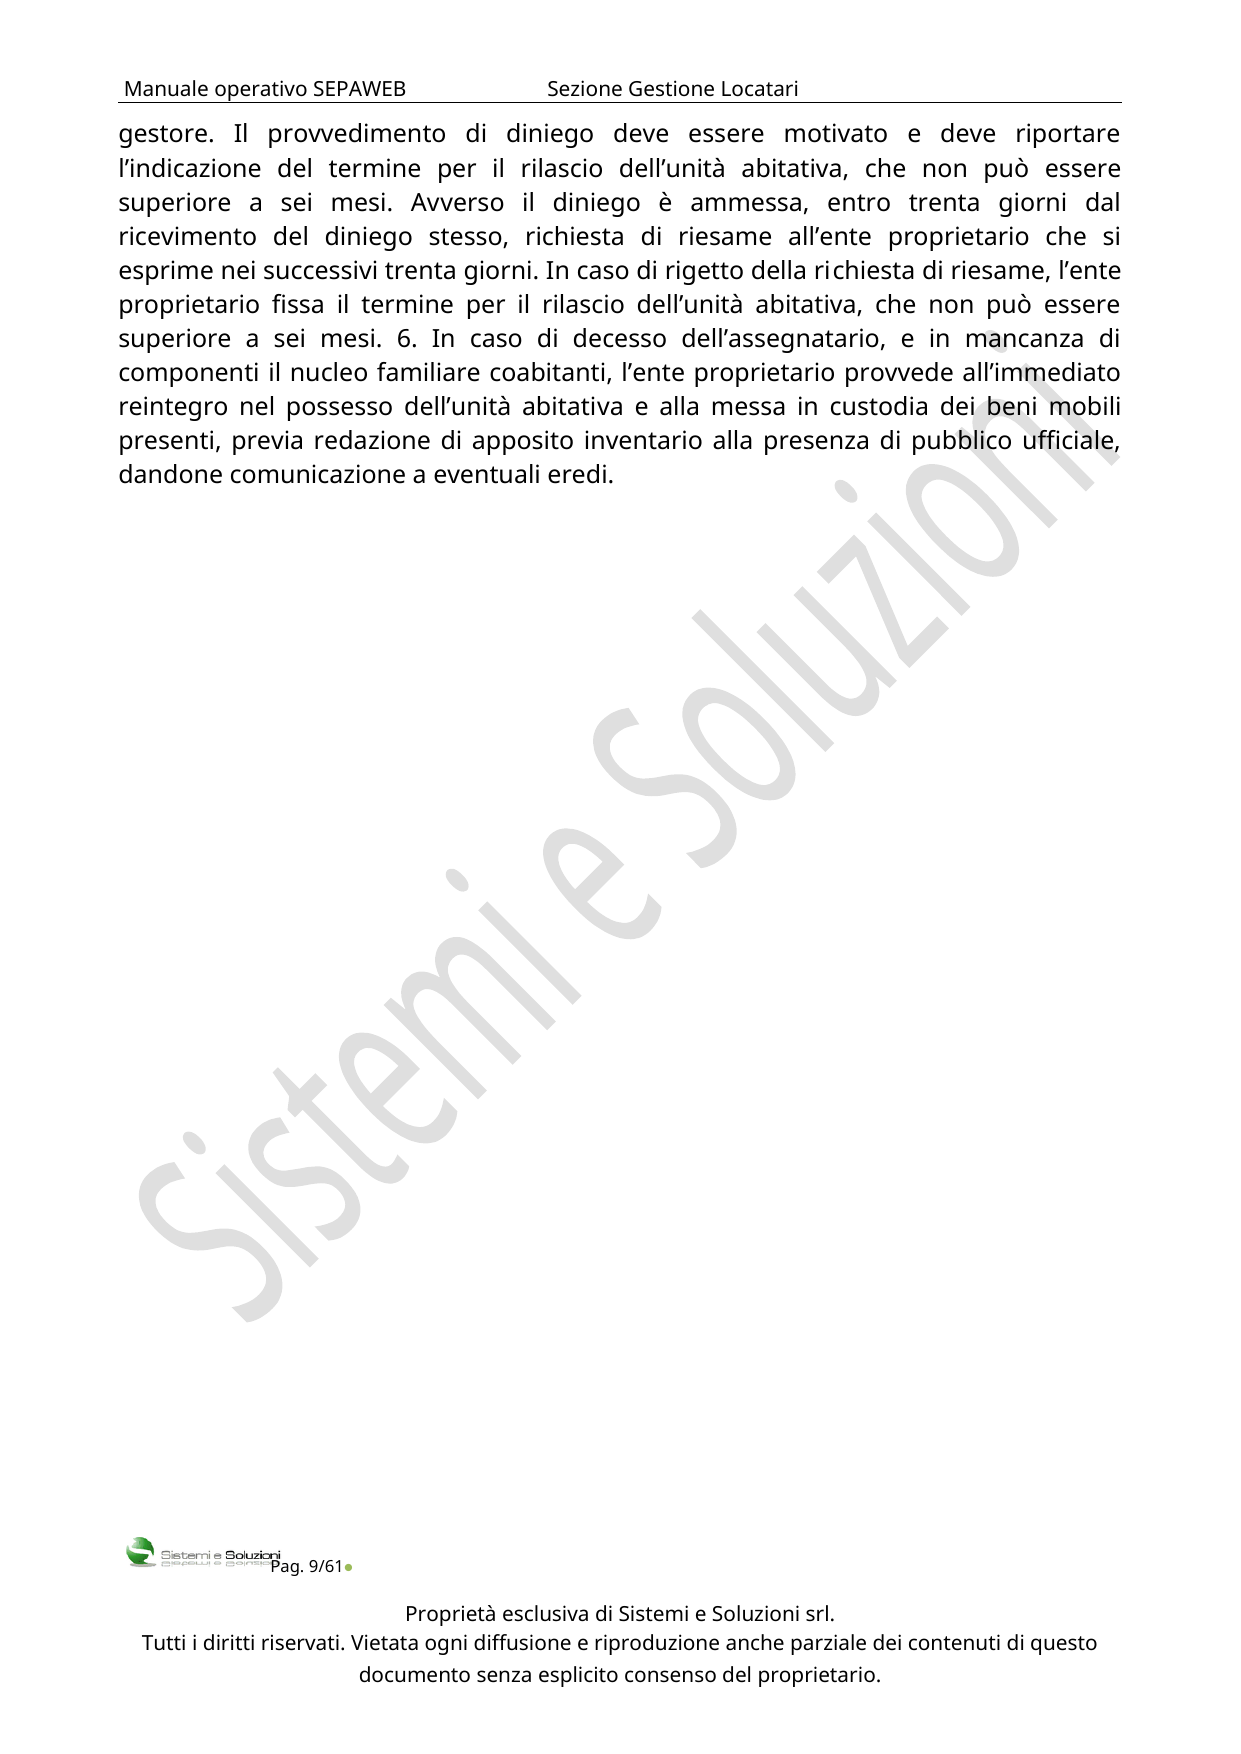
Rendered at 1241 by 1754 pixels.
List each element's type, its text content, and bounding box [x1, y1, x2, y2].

picture [126, 1537, 284, 1572]
